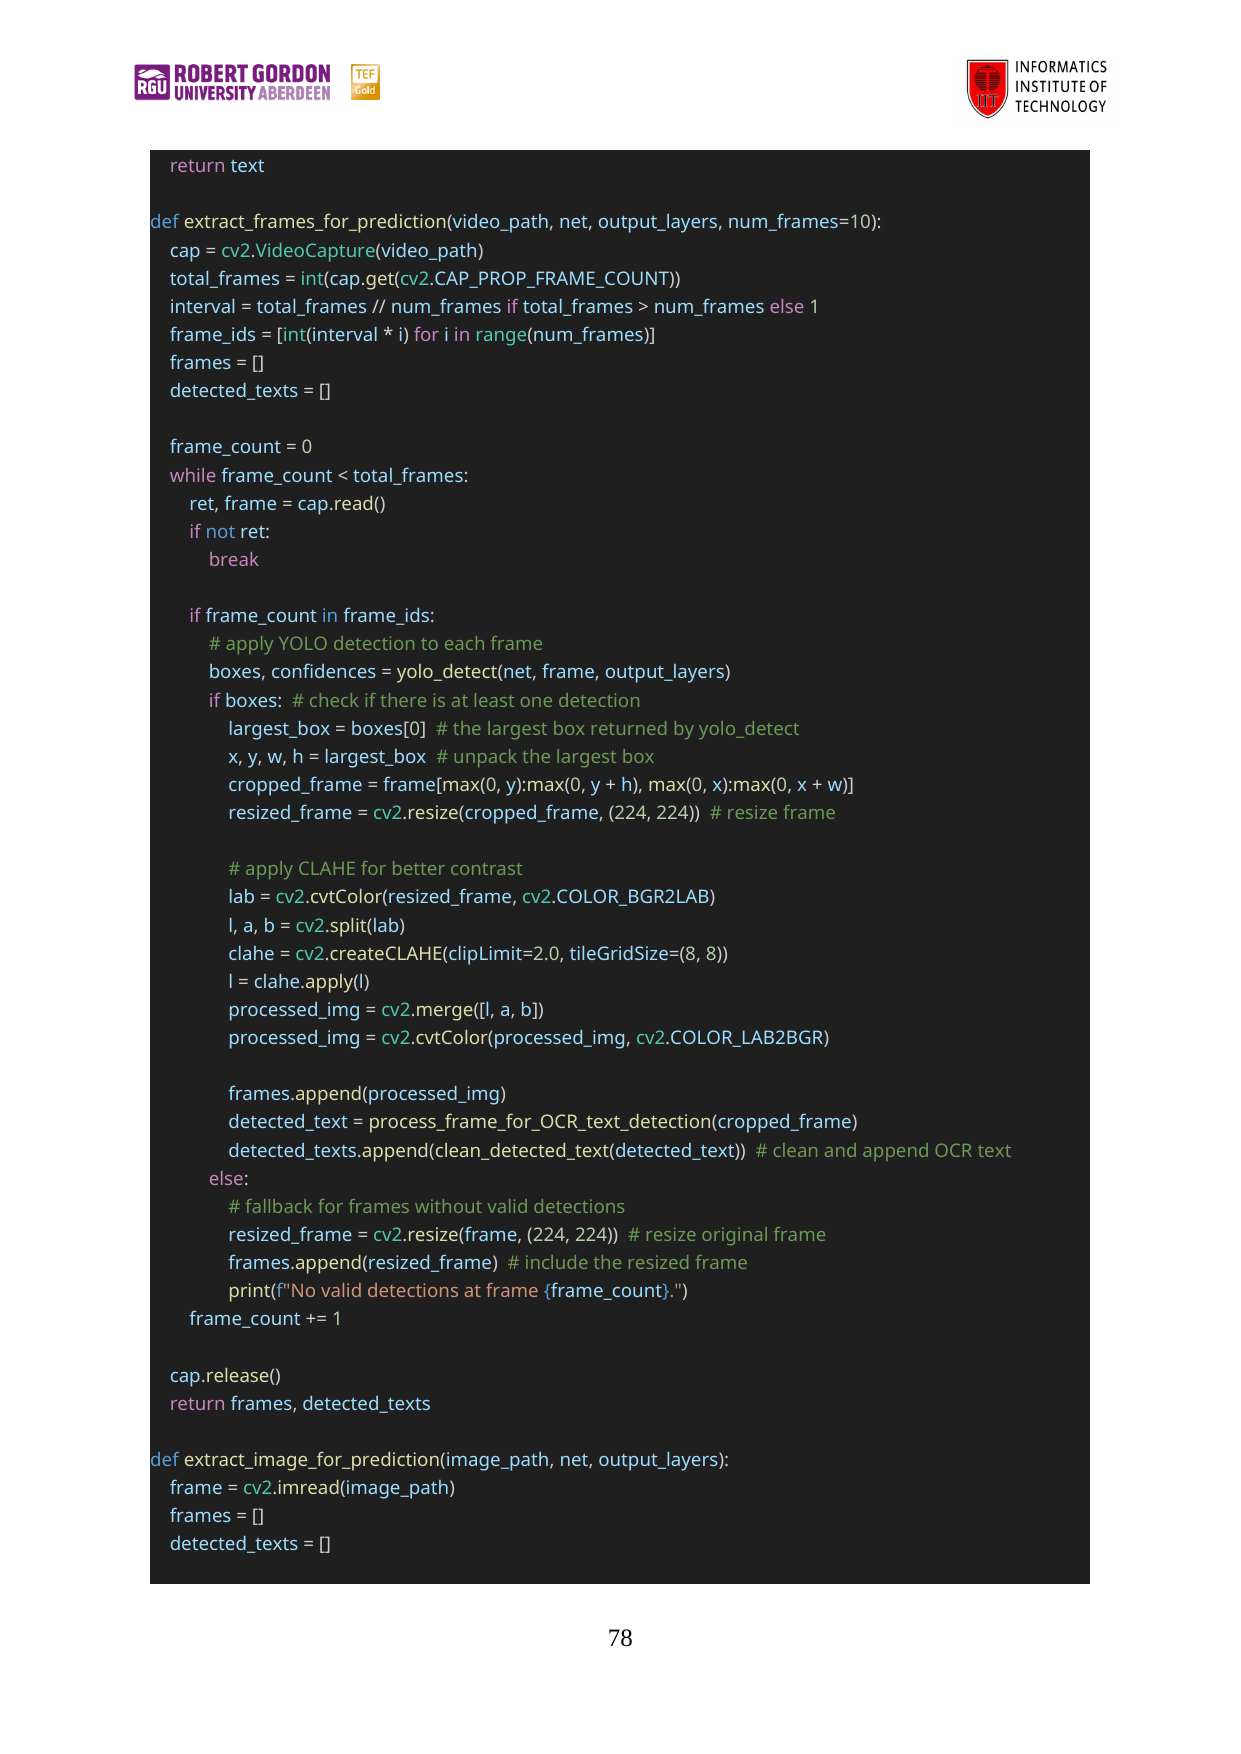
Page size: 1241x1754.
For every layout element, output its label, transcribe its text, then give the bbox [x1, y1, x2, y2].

text frames = [] [150, 1500, 1090, 1528]
text detected_texts.append(clean_detected_text(detected_text)) # clean and append OCR text [150, 1134, 1090, 1162]
text if not ret: [150, 516, 1090, 544]
text cap = cv2.VideoCapture(video_path) [150, 234, 1090, 262]
text # apply CLAHE for better contrast [150, 853, 1090, 881]
text l, a, b = cv2.split(lab) [150, 909, 1090, 937]
text frame = cv2.imread(image_path) [150, 1472, 1090, 1500]
picture [955, 57, 1118, 125]
text total_frames = int(cap.get(cv2.CAP_PROP_FRAME_COUNT)) [150, 262, 1090, 291]
text largest_box = boxes[0] # the largest box returned by yolo_detect [150, 712, 1090, 741]
text processed_img = cv2.cvtColor(processed_img, cv2.COLOR_LAB2BGR) [150, 1022, 1090, 1050]
text detected_texts = [] [150, 1528, 1090, 1556]
text x, y, w, h = largest_box # unpack the largest box [150, 741, 1090, 769]
text # apply YOLO detection to each frame [150, 628, 1090, 656]
text def extract_image_for_prediction(image_path, net, output_layers): [150, 1444, 1090, 1472]
text detected_texts = [] [150, 375, 1090, 403]
text frames = [] [150, 347, 1090, 375]
text detected_text = process_frame_for_OCR_text_detection(cropped_frame) [150, 1106, 1090, 1134]
text frame_ids = [int(interval * i) for i in range(num_frames)] [150, 319, 1090, 347]
picture [126, 58, 389, 106]
text print(f"No valid detections at frame {frame_count}.") [150, 1275, 1090, 1303]
text # fallback for frames without valid detections [150, 1191, 1090, 1219]
text processed_img = cv2.merge([l, a, b]) [150, 994, 1090, 1022]
text frame_count += 1 [150, 1303, 1090, 1331]
text frames.append(resized_frame) # include the resized frame [150, 1247, 1090, 1275]
text if boxes: # check if there is at least one detection [150, 684, 1090, 712]
text return frames, detected_texts [150, 1387, 1090, 1416]
text resized_frame = cv2.resize(frame, (224, 224)) # resize original frame [150, 1219, 1090, 1247]
text while frame_count < total_frames: [150, 459, 1090, 487]
text frames.append(processed_img) [150, 1078, 1090, 1106]
text lab = cv2.cvtColor(resized_frame, cv2.COLOR_BGR2LAB) [150, 881, 1090, 909]
text frame_count = 0 [150, 431, 1090, 459]
text def extract_frames_for_prediction(video_path, net, output_layers, num_frames=10): [150, 206, 1090, 234]
text interval = total_frames // num_frames if total_frames > num_frames else 1 [150, 291, 1090, 319]
text ret, frame = cap.read() [150, 487, 1090, 516]
text break [150, 544, 1090, 572]
text cap.release() [150, 1359, 1090, 1387]
text l = clahe.apply(l) [150, 966, 1090, 994]
text resized_frame = cv2.resize(cropped_frame, (224, 224)) # resize frame [150, 797, 1090, 825]
text return text [150, 150, 1090, 178]
text cropped_frame = frame[max(0, y):max(0, y + h), max(0, x):max(0, x + w)] [150, 769, 1090, 797]
text boxes, confidences = yolo_detect(net, frame, output_layers) [150, 656, 1090, 684]
text if frame_count in frame_ids: [150, 600, 1090, 628]
text else: [150, 1162, 1090, 1191]
text clahe = cv2.createCLAHE(clipLimit=2.0, tileGridSize=(8, 8)) [150, 937, 1090, 966]
